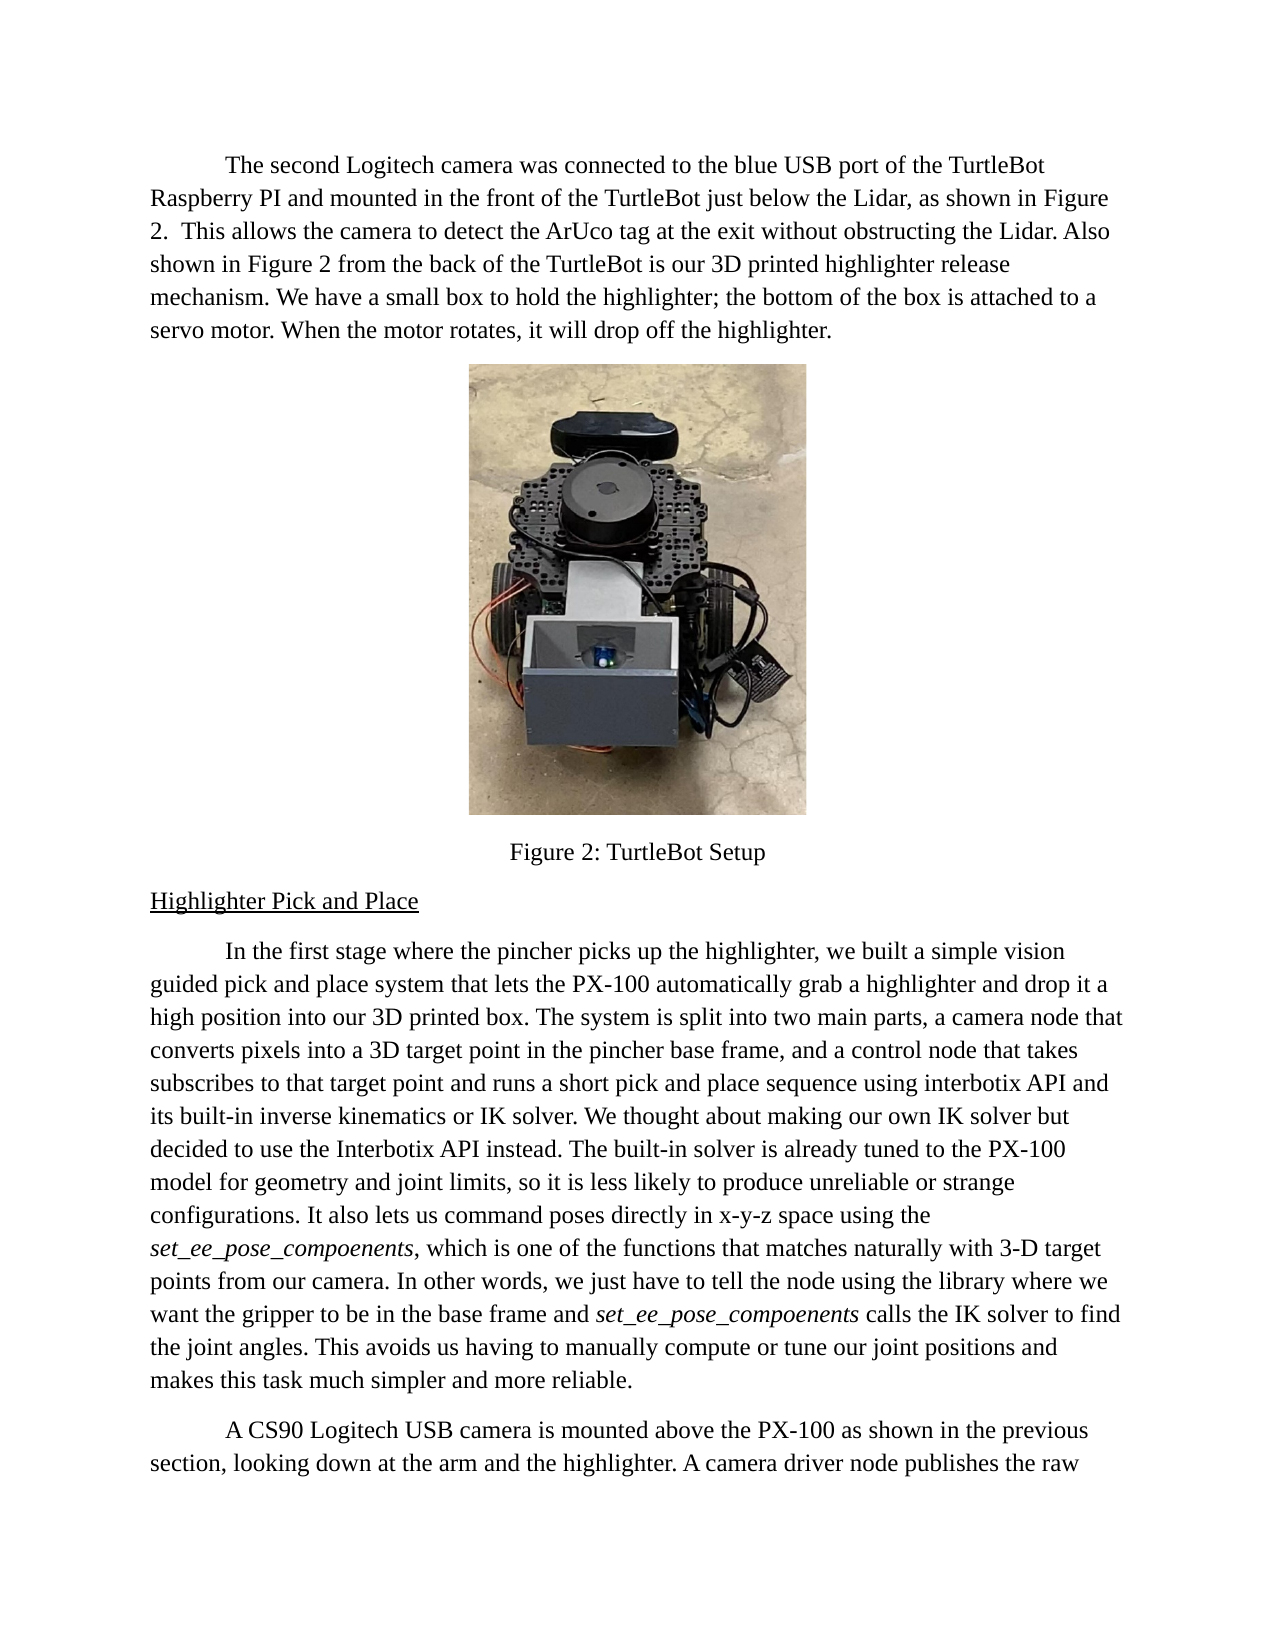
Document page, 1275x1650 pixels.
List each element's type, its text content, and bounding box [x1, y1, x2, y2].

text Highlighter Pick and Place [150, 886, 1125, 915]
picture [468, 364, 807, 815]
text Figure 2: TurtleBot Setup [150, 837, 1125, 865]
text In the first stage where the pincher picks up the highlighter, we built a simple vision guided pick and place system that lets the PX-100 automatically grab a highlighter and drop it a high position into our 3D printed box. The system is split into two main parts, a camera node that converts pixels into a 3D target point in the pincher base frame, and a control node that takes subscribes to that target point and runs a short pick and place sequence using interbotix API and its built-in inverse kinematics or IK solver. We thought about making our own IK solver but decided to use the Interbotix API instead. The built-in solver is already tuned to the PX-100 model for geometry and joint limits, so it is less likely to produce unreliable or strange configurations. It also lets us command poses directly in x-y-z space using the set_ee_pose_compoenents, which is one of the functions that matches naturally with 3-D target points from our camera. In other words, we just have to tell the node using the library where we want the gripper to be in the base frame and set_ee_pose_compoenents calls the IK solver to find the joint angles. This avoids us having to manually compute or tune our joint positions and makes this task much simpler and more reliable. [150, 936, 1125, 1394]
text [150, 1415, 1125, 1477]
text The second Logitech camera was connected to the blue USB port of the TurtleBot Raspberry PI and mounted in the front of the TurtleBot just below the Lidar, as shown in Figure 2. This allows the camera to detect the ArUco tag at the exit without obstructing the Lidar. Also shown in Figure 2 from the back of the TurtleBot is our 3D printed highlighter release mechanism. We have a small box to hold the highlighter; the bottom of the box is attached to a servo motor. When the motor rotates, it will drop off the highlighter. [150, 150, 1125, 344]
